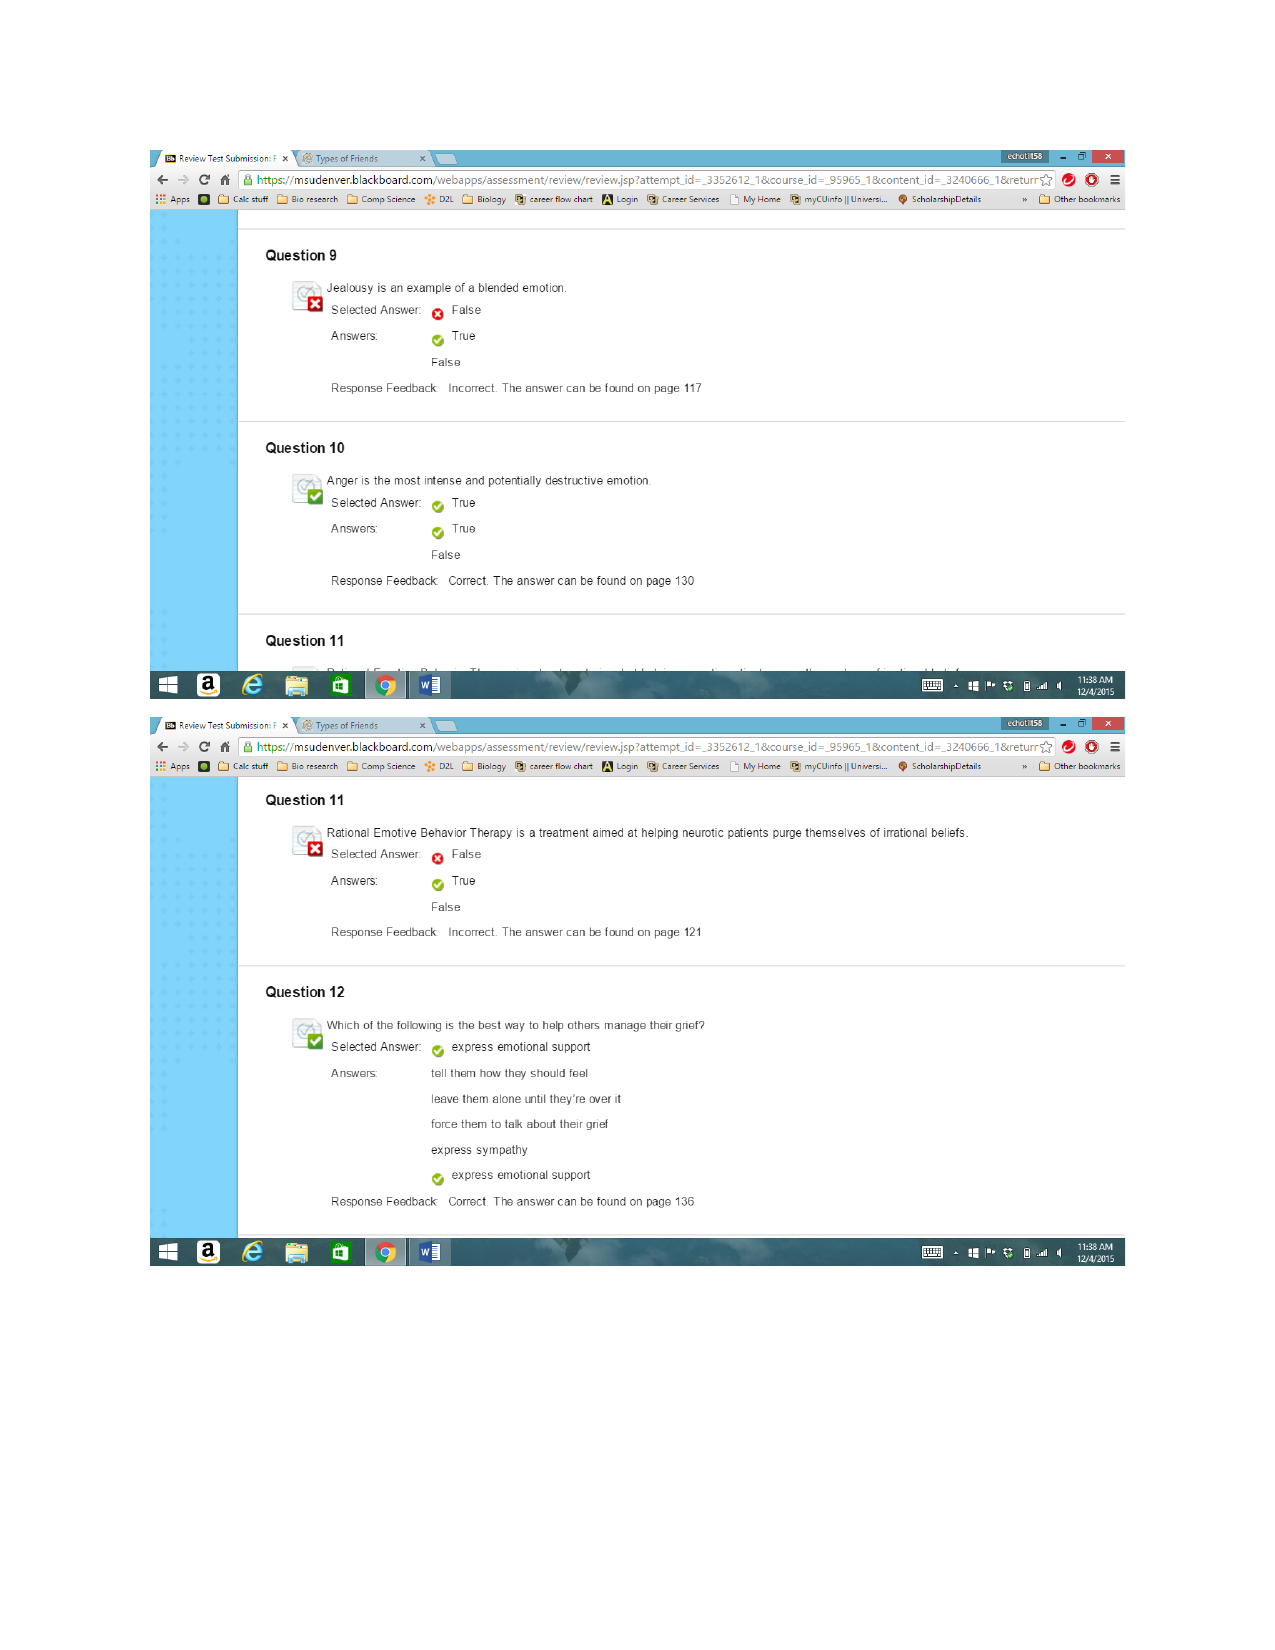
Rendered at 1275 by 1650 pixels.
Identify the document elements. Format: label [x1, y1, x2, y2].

picture [150, 717, 1125, 1266]
picture [150, 150, 1125, 699]
